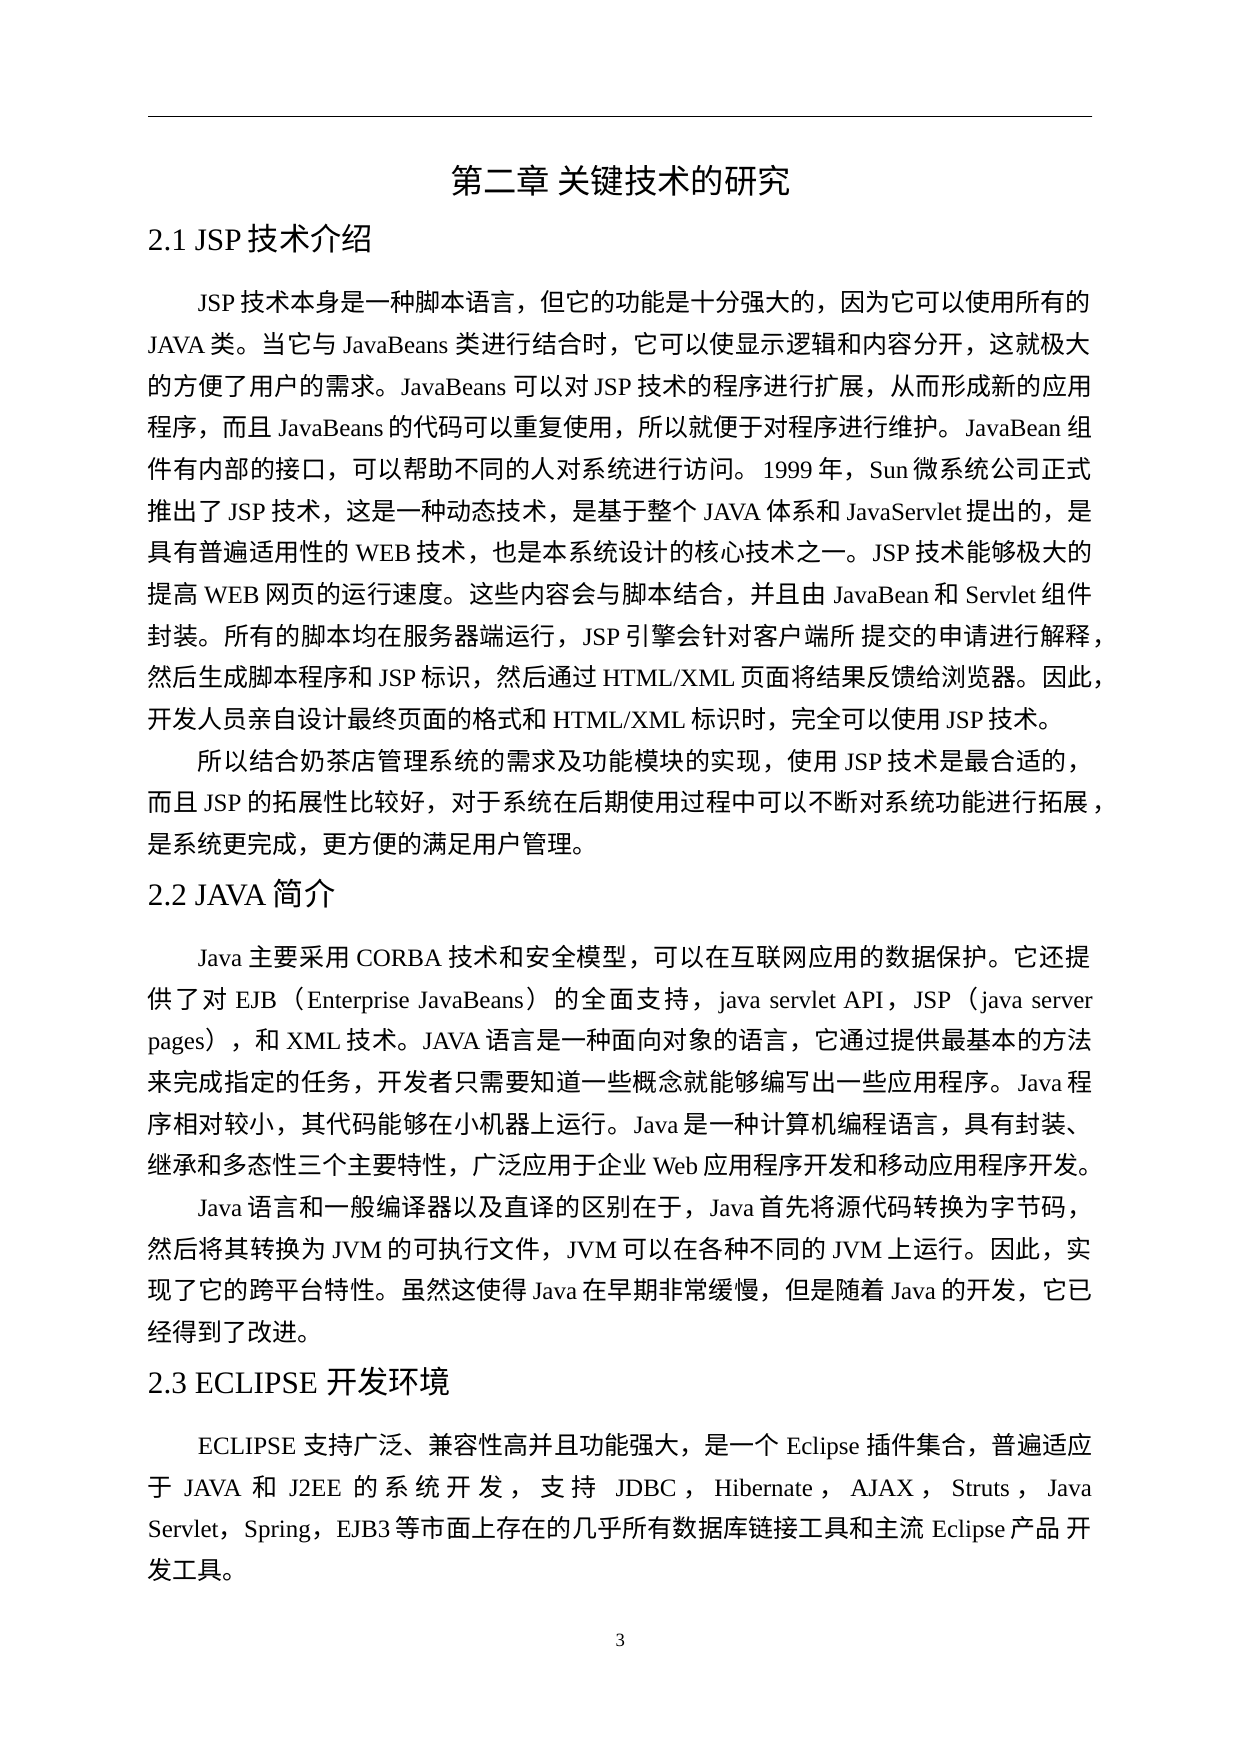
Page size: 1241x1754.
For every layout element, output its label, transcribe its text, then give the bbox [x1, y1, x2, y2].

text Java语言和一般编译器以及直译的区别在于，Java首先将源代码转换为字节码，然后将其转换为JVM的可执行文件，JVM可以在各种不同的JVM上运行。因此，实现了它的跨平台特性。虽然这使得Java在早期非常缓慢，但是随着Java的开发，它已经得到了改进。 [148, 1183, 1092, 1350]
subtitle 2.2 JAVA简介 [148, 869, 1092, 914]
text JSP技术本身是一种脚本语言，但它的功能是十分强大的，因为它可以使用所有的JAVA类。当它与JavaBeans 类进行结合时，它可以使显示逻辑和内容分开，这就极大的方便了用户的需求。JavaBeans 可以对JSP技术的程序进行扩展，从而形成新的应用程序，而且JavaBeans的代码可以重复使用，所以就便于对程序进行维护。JavaBean 组件有内部的接口，可以帮助不同的人对系统进行访问。1999年，Sun微系统公司正式推出了JSP技术，这是一种动态技术，是基于整个JAVA体系和JavaServlet提出的，是具有普遍适用性的WEB技术，也是本系统设计的核心技术之一。JSP技术能够极大的提高WEB网页的运行速度。这些内容会与脚本结合，并且由JavaBean和Servlet组件封装。所有的脚本均在服务器端运行，JSP引擎会针对客户端所 提交的申请进行解释，然后生成脚本程序和JSP标识，然后通过HTML/XML页面将结果反馈给浏览器。因此，开发人员亲自设计最终页面的格式和HTML/XML标识时，完全可以使用JSP技术。 [148, 278, 1092, 737]
subtitle 2.3 ECLIPSE 开发环境 [148, 1357, 1092, 1402]
text Java主要采用CORBA技术和安全模型，可以在互联网应用的数据保护。它还提供了对EJB（Enterprise JavaBeans）的全面支持，java servlet API，JSP（java server pages），和XML技术。JAVA语言是一种面向对象的语言，它通过提供最基本的方法来完成指定的任务，开发者只需要知道一些概念就能够编写出一些应用程序。Java程序相对较小，其代码能够在小机器上运行。Java是一种计算机编程语言，具有封装、继承和多态性三个主要特性，广泛应用于企业Web应用程序开发和移动应用程序开发。 [148, 933, 1092, 1183]
subtitle 第二章 关键技术的研究 [148, 160, 1092, 202]
text ECLIPSE 支持广泛、兼容性高并且功能强大，是一个Eclipse 插件集合，普遍适应于JAVA和J2EE的系统开发，支持 JDBC，Hibernate，AJAX，Struts，Java Servlet，Spring，EJB3等市面上存在的几乎所有数据库链接工具和主流Eclipse产品 开发工具。 [148, 1421, 1092, 1588]
subtitle 2.1 JSP技术介绍 [148, 214, 1092, 259]
text 所以结合奶茶店管理系统的需求及功能模块的实现，使用JSP技术是最合适的，而且JSP的拓展性比较好，对于系统在后期使用过程中可以不断对系统功能进行拓展，是系统更完成，更方便的满足用户管理。 [148, 737, 1092, 862]
